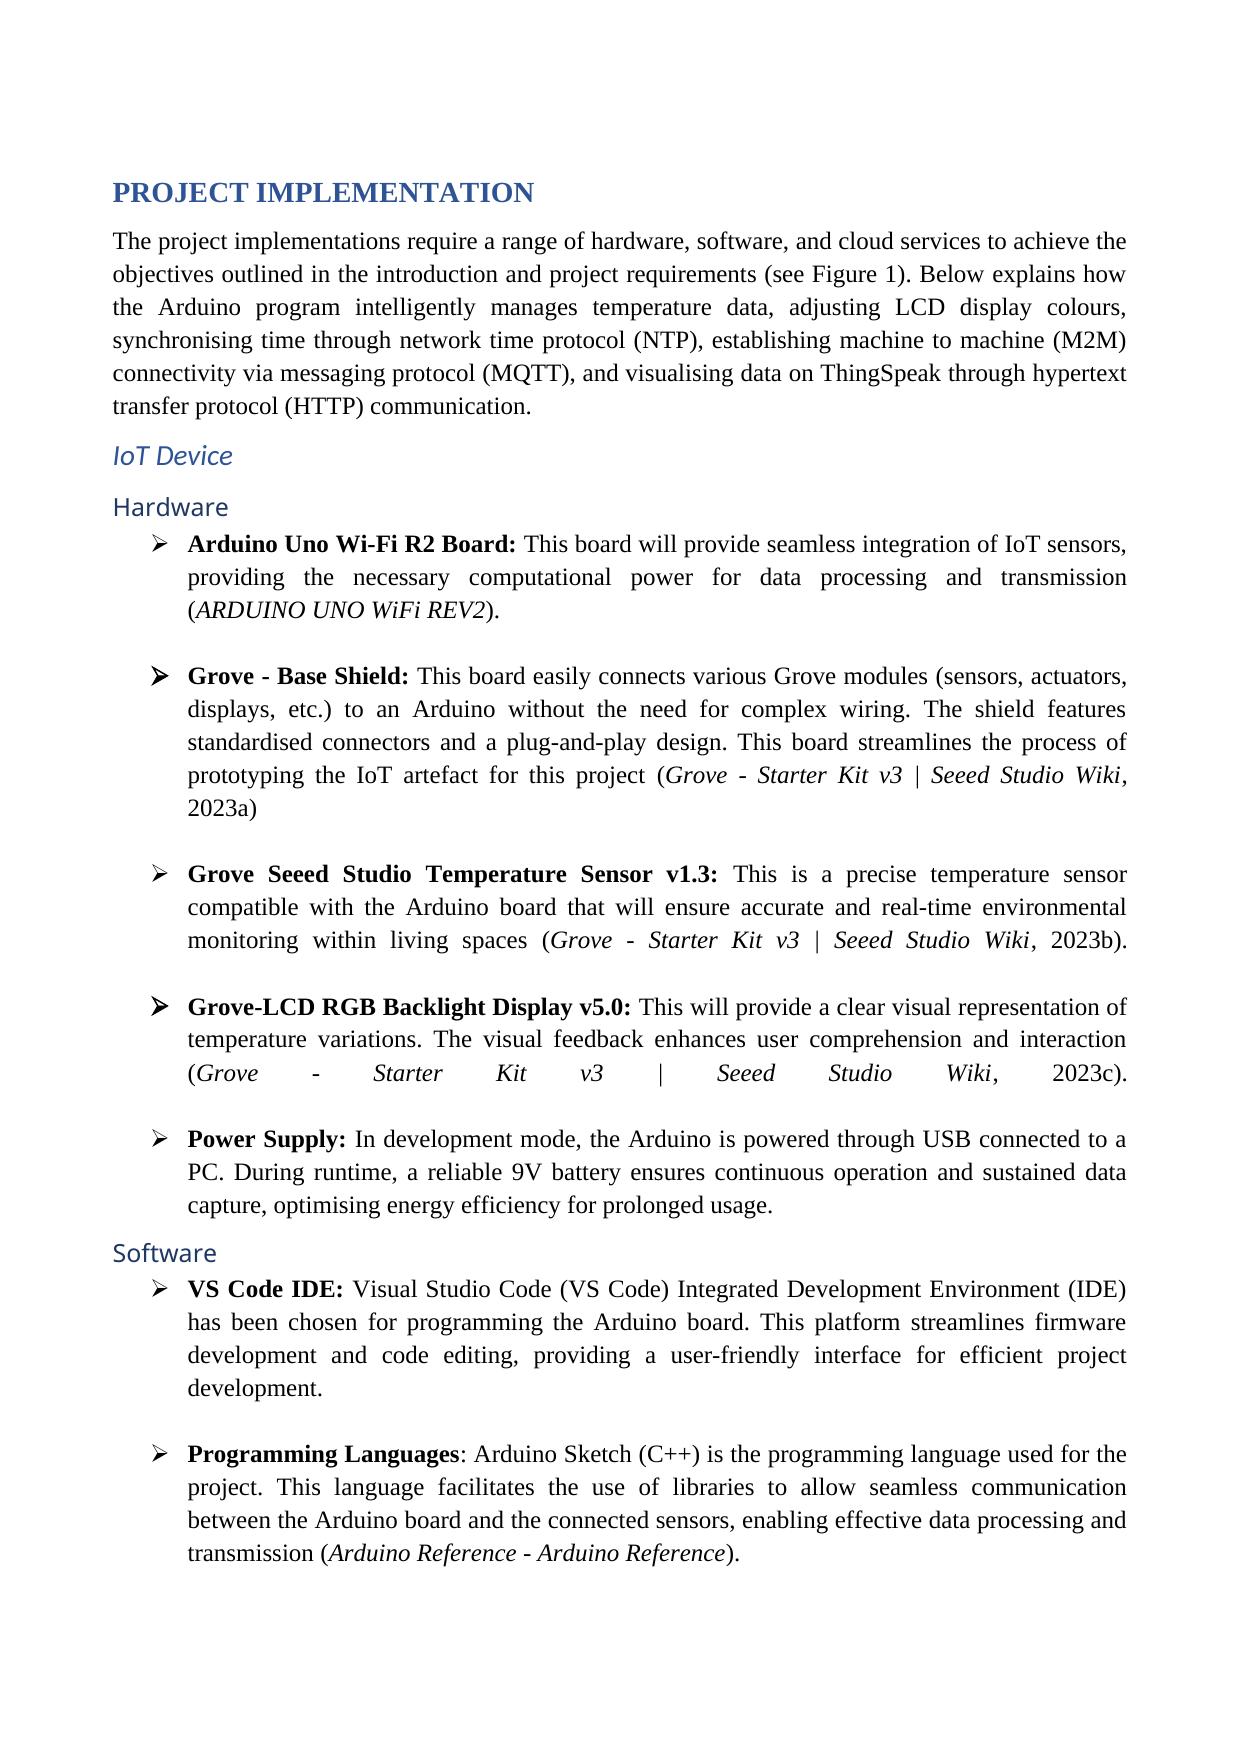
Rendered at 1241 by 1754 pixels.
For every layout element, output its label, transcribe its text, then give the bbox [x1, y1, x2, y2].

list Power Supply: In development mode, the Arduino is powered through USB connected to a PC. During runtime, a reliable 9V battery ensures continuous operation and sustained data capture, optimising energy efficiency for prolonged usage. [150, 1124, 1128, 1218]
subtitle Software [112, 1235, 1128, 1269]
list Grove-LCD RGB Backlight Display v5.0: This will provide a clear visual representation of temperature variations. The visual feedback enhances user comprehension and interaction (Grove - Starter Kit v3 | Seeed Studio Wiki, 2023c). [150, 992, 1128, 1119]
subtitle Hardware [112, 490, 1128, 524]
list Grove - Base Shield: This board easily connects various Grove modules (sensors, actuators, displays, etc.) to an Arduino without the need for complex wiring. The shield features standardised connectors and a plug-and-play design. This board streamlines the process of prototyping the IoT artefact for this project (Grove - Starter Kit v3 | Seeed Studio Wiki, 2023a) [150, 661, 1128, 822]
subtitle IoT Device [112, 437, 1128, 472]
list Arduino Uno Wi-Fi R2 Board: This board will provide seamless integration of IoT sensors, providing the necessary computational power for data processing and transmission (ARDUINO UNO WiFi REV2). [150, 529, 1128, 624]
text The project implementations require a range of hardware, software, and cloud services to achieve the objectives outlined in the introduction and project requirements (see Figure 1). Below explains how the Arduino program intelligently manages temperature data, adjusting LCD display colours, synchronising time through network time protocol (NTP), establishing machine to machine (M2M) connectivity via messaging protocol (MQTT), and visualising data on ThingSpeak through hypertext transfer protocol (HTTP) communication. [112, 226, 1128, 420]
list Grove Seeed Studio Temperature Sensor v1.3: This is a precise temperature sensor compatible with the Arduino board that will ensure accurate and real-time environmental monitoring within living spaces (Grove - Starter Kit v3 | Seeed Studio Wiki, 2023b). [150, 859, 1128, 987]
list VS Code IDE: Visual Studio Code (VS Code) Integrated Development Environment (IDE) has been chosen for programming the Arduino board. This platform streamlines firmware development and code editing, providing a user-friendly interface for efficient project development. [150, 1274, 1128, 1435]
list Programming Languages: Arduino Sketch (C++) is the programming language used for the project. This language facilitates the use of libraries to allow seamless communication between the Arduino board and the connected sensors, enabling effective data processing and transmission (Arduino Reference - Arduino Reference). [150, 1439, 1128, 1567]
subtitle Project Implementation [112, 175, 1128, 208]
